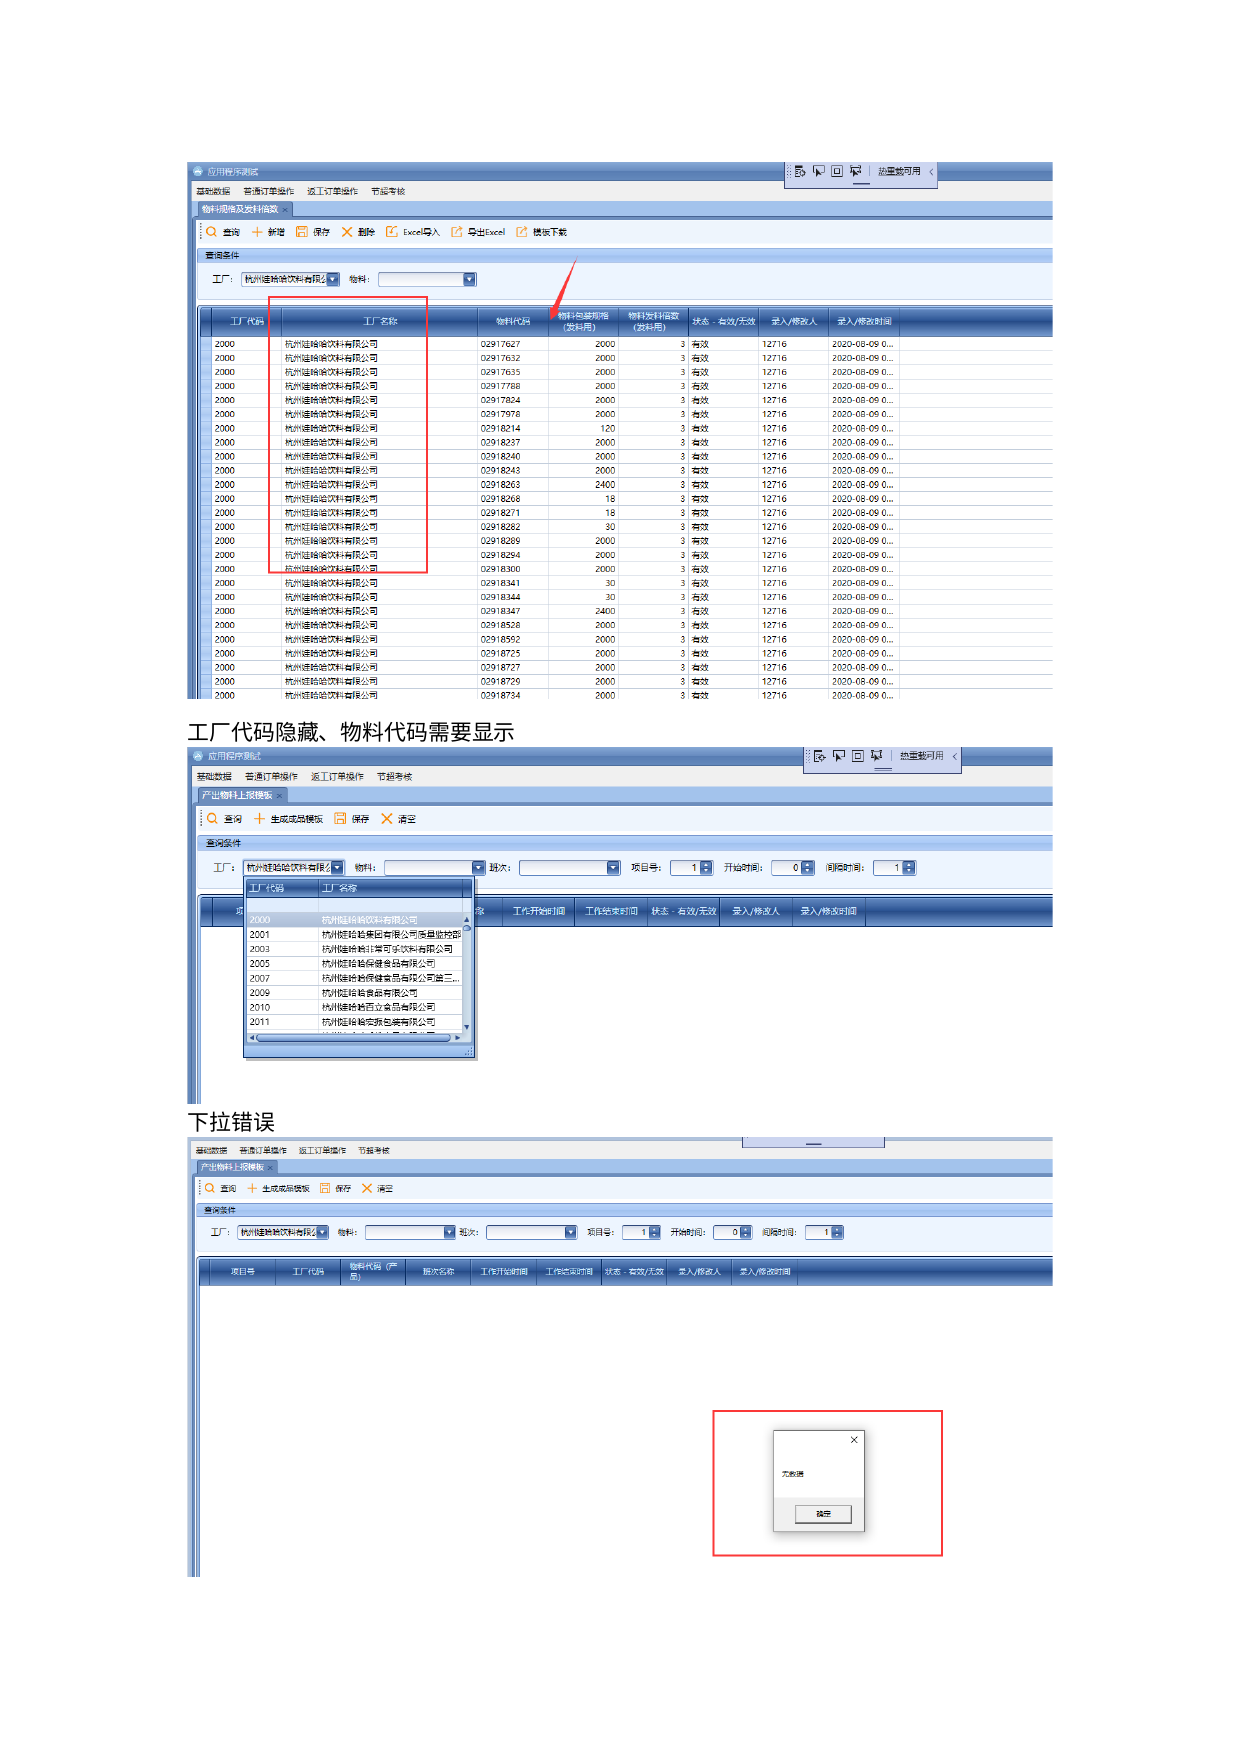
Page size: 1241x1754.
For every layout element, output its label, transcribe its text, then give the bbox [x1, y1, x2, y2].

text 工厂代码隐藏、物料代码需要显示 [187, 714, 1053, 747]
picture [187, 747, 1053, 1104]
text 下拉错误 [187, 1104, 1053, 1137]
picture [187, 162, 1053, 699]
picture [187, 1137, 1053, 1577]
